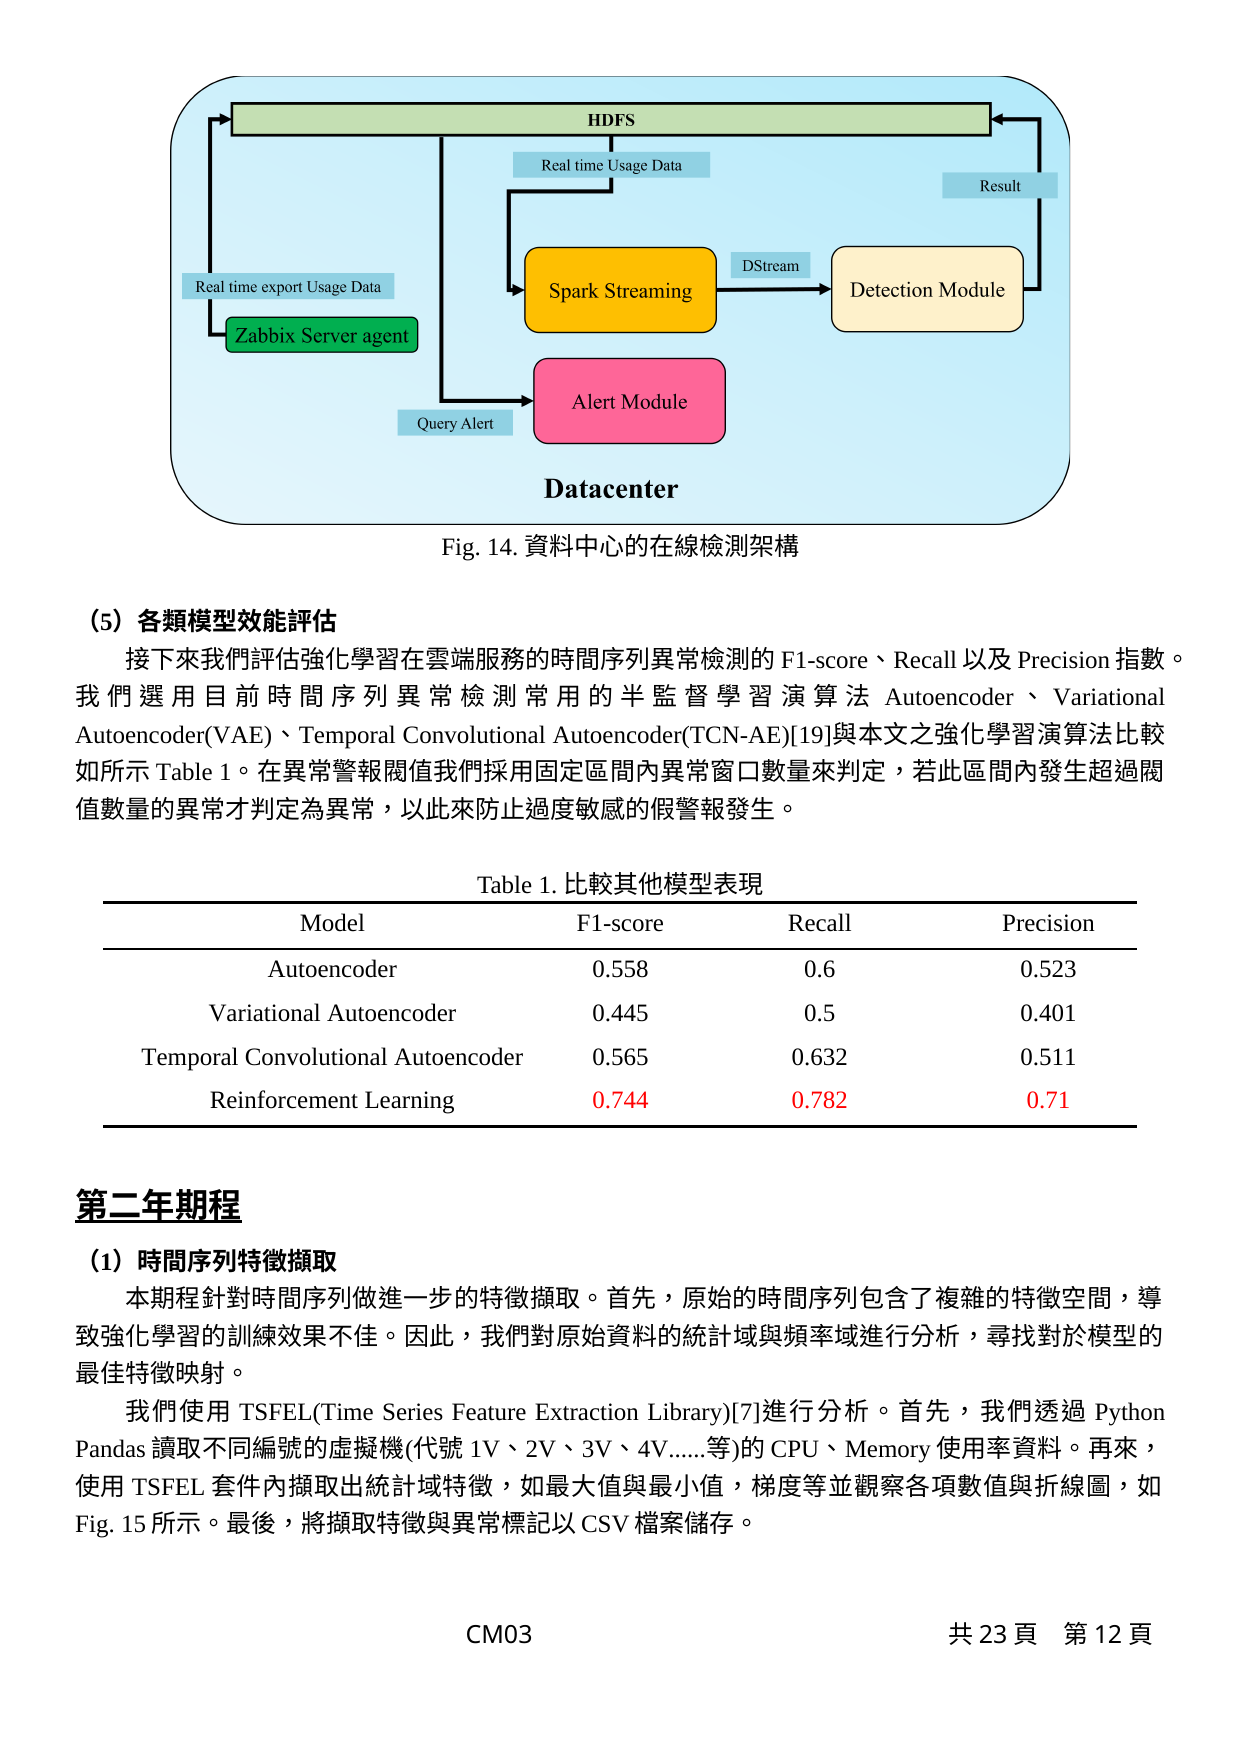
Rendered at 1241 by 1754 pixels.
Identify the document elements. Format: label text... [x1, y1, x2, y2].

table_header Model [103, 904, 561, 948]
table_header Precision [960, 904, 1137, 948]
table_cell 0.632 [679, 1038, 960, 1081]
table_cell 0.565 [561, 1038, 679, 1081]
table_cell Autoencoder [103, 950, 561, 994]
text 我們使用TSFEL(Time Series Feature Extraction Library)[7]進行分析。首先，我們透過Python Pandas讀取不同編號的虛擬機(代號1V、2V、3V、4V......等)的CPU、Memory使用率資料。再來，使用TSFEL套件內擷取出統計域特徵，如最大值與最小值，梯度等並觀察各項數值與折線圖，如Fig. 15所示。最後，將擷取特徵與異常標記以CSV檔案儲存。 [75, 1391, 1165, 1541]
text 接下來我們評估強化學習在雲端服務的時間序列異常檢測的F1-score、Recall以及Precision指數。我們選用目前時間序列異常檢測常用的半監督學習演算法Autoencoder、Variational Autoencoder(VAE)、Temporal Convolutional Autoencoder(TCN-AE)[19]與本文之強化學習演算法比較，如所示Table 1。在異常警報閥值我們採用固定區間內異常窗口數量來判定，若此區間內發生超過閥值數量的異常才判定為異常，以此來防止過度敏感的假警報發生。 [75, 638, 1165, 826]
table_cell 0.782 [679, 1081, 960, 1125]
table_cell Reinforcement Learning [103, 1081, 561, 1125]
table_cell Variational Autoencoder [103, 994, 561, 1037]
table_cell 0.558 [561, 950, 679, 994]
table_cell 0.523 [960, 950, 1137, 994]
table_header F1-score [561, 904, 679, 948]
table_cell 0.445 [561, 994, 679, 1037]
table_cell Temporal Convolutional Autoencoder [103, 1038, 561, 1081]
table_cell 0.401 [960, 994, 1137, 1037]
text （5）各類模型效能評估 [75, 601, 1165, 638]
table_cell 0.5 [679, 994, 960, 1037]
text Table 1. 比較其他模型表現 [75, 863, 1165, 901]
table_cell 0.6 [679, 950, 960, 994]
table_header Recall [679, 904, 960, 948]
picture [170, 76, 1071, 525]
text 本期程針對時間序列做進一步的特徵擷取。首先，原始的時間序列包含了複雜的特徵空間，導致強化學習的訓練效果不佳。因此，我們對原始資料的統計域與頻率域進行分析，尋找對於模型的最佳特徵映射。 [75, 1278, 1165, 1391]
table_cell 0.71 [960, 1081, 1137, 1125]
text （1）時間序列特徵擷取 [75, 1241, 1165, 1278]
table_cell 0.744 [561, 1081, 679, 1125]
text 第二年期程 [75, 1166, 1165, 1241]
text Fig. 14. 資料中心的在線檢測架構 [75, 526, 1165, 563]
table_cell 0.511 [960, 1038, 1137, 1081]
